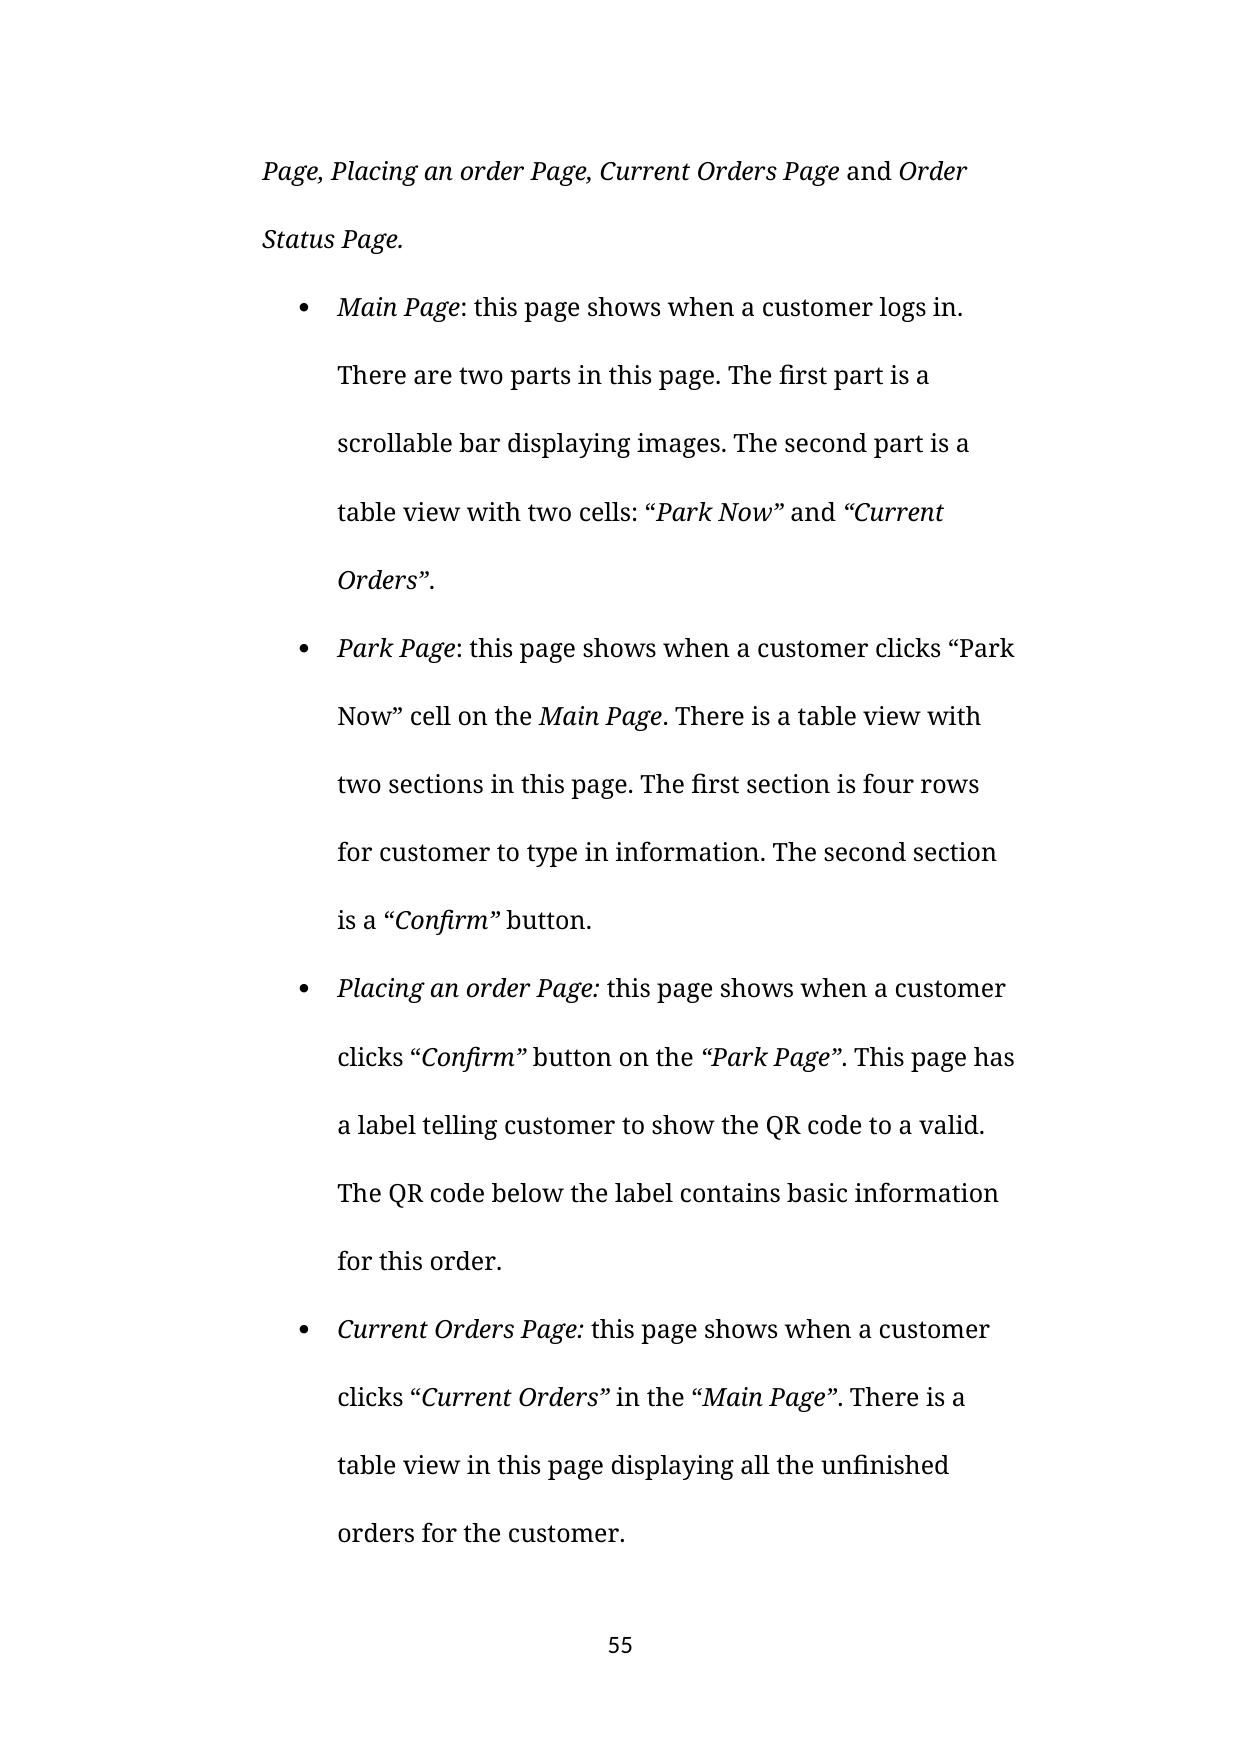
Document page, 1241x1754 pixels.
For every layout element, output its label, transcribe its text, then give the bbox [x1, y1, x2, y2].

list Park Page: this page shows when a customer clicks “Park Now” cell on the Main Page. There is a table view with two sections in this page. The first section is four rows for customer to type in information. The second section is a “Confirm” button. [299, 630, 1016, 937]
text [262, 153, 1016, 256]
list Current Orders Page: this page shows when a customer clicks “Current Orders” in the “Main Page”. There is a table view in this page displaying all the unfinished orders for the customer. [299, 1312, 1016, 1550]
list Placing an order Page: this page shows when a customer clicks “Confirm” button on the “Park Page”. This page has a label telling customer to show the QR code to a valid. The QR code below the label contains basic information for this order. [299, 971, 1016, 1278]
list Main Page: this page shows when a customer logs in. There are two parts in this page. The first part is a scrollable bar displaying images. The second part is a table view with two cells: “Park Now” and “Current Orders”. [299, 290, 1016, 596]
